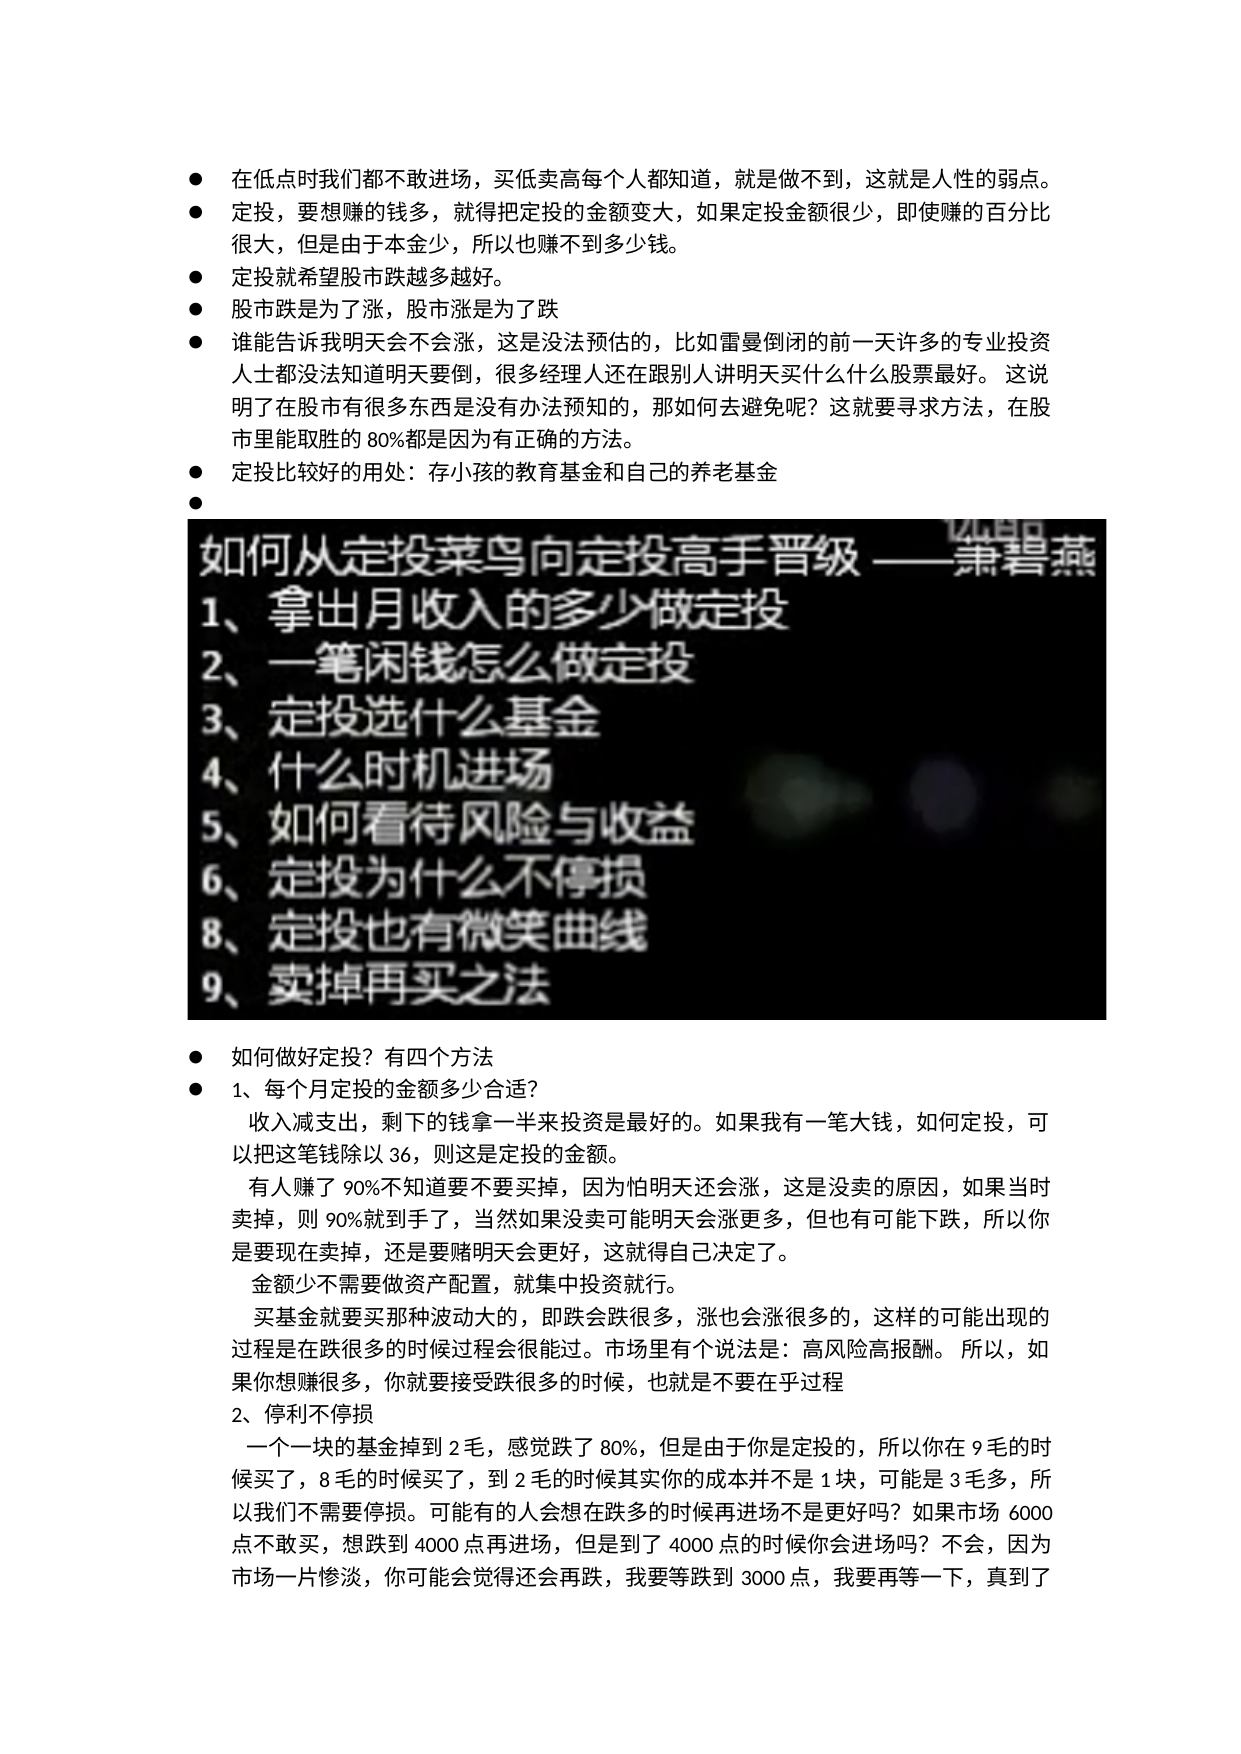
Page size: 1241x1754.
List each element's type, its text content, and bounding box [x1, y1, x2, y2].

list 谁能告诉我明天会不会涨，这是没法预估的，比如雷曼倒闭的前一天许多的专业投资人士都没法知道明天要倒，很多经理人还在跟别人讲明天买什么什么股票最好。 这说明了在股市有很多东西是没有办法预知的，那如何去避免呢？这就要寻求方法，在股市里能取胜的80%都是因为有正确的方法。 [187, 324, 1053, 454]
list 定投，要想赚的钱多，就得把定投的金额变大，如果定投金额很少，即使赚的百分比很大，但是由于本金少，所以也赚不到多少钱。 [187, 194, 1053, 259]
picture [187, 519, 1107, 1020]
list 如何做好定投？有四个方法 [187, 1039, 1053, 1072]
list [187, 1072, 1053, 1592]
list 定投就希望股市跌越多越好。 [187, 259, 1053, 292]
list 在低点时我们都不敢进场，买低卖高每个人都知道，就是做不到，这就是人性的弱点。 [187, 162, 1053, 194]
list 定投比较好的用处：存小孩的教育基金和自己的养老基金 [187, 454, 1053, 487]
list 股市跌是为了涨，股市涨是为了跌 [187, 292, 1053, 324]
